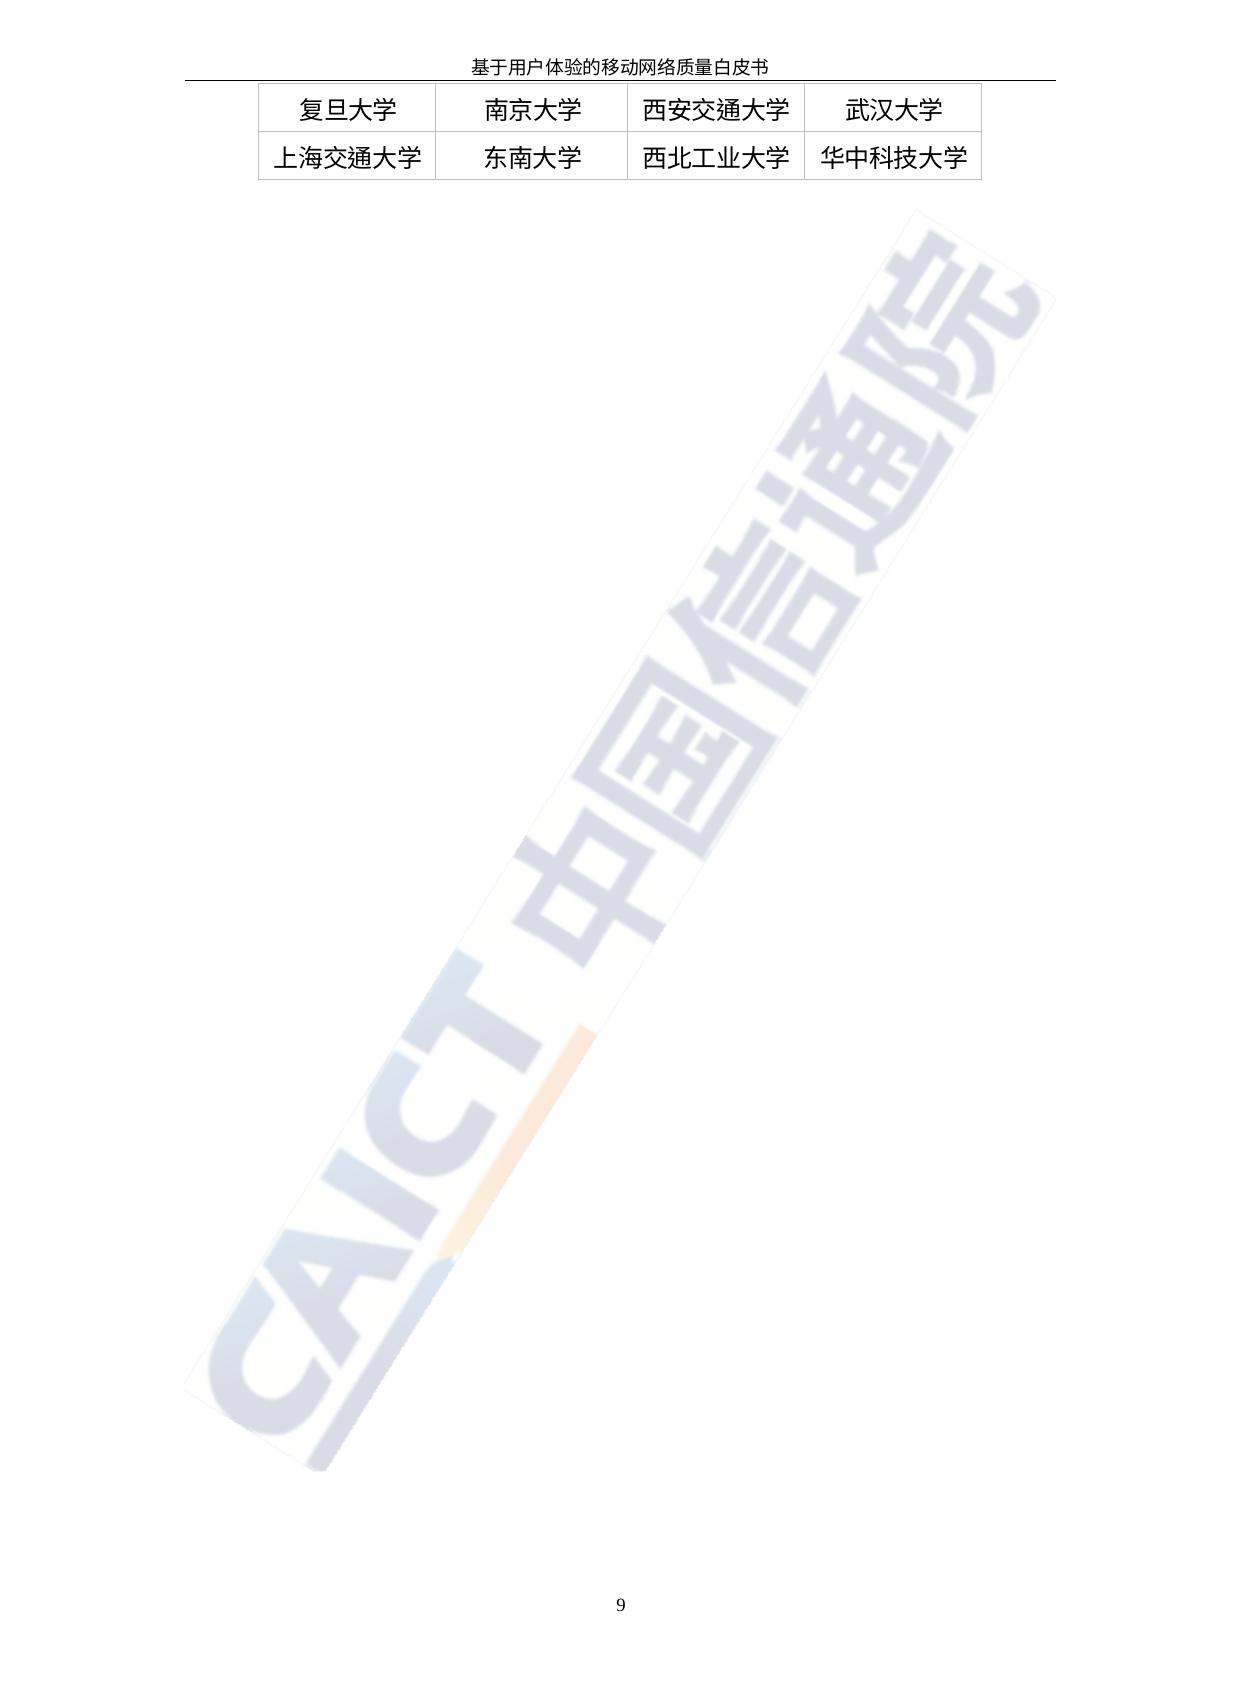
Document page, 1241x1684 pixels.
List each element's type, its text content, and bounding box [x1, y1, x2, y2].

table_cell 上海交通大学 [259, 132, 435, 178]
table_cell 西安交通大学 [628, 84, 804, 131]
table_cell 武汉大学 [805, 84, 981, 131]
table_cell 西北工业大学 [628, 132, 804, 178]
table_cell 复旦大学 [259, 84, 435, 131]
table_cell 华中科技大学 [805, 132, 981, 178]
picture [183, 210, 1057, 1473]
table_cell 东南大学 [436, 132, 627, 178]
table_cell 南京大学 [436, 84, 627, 131]
